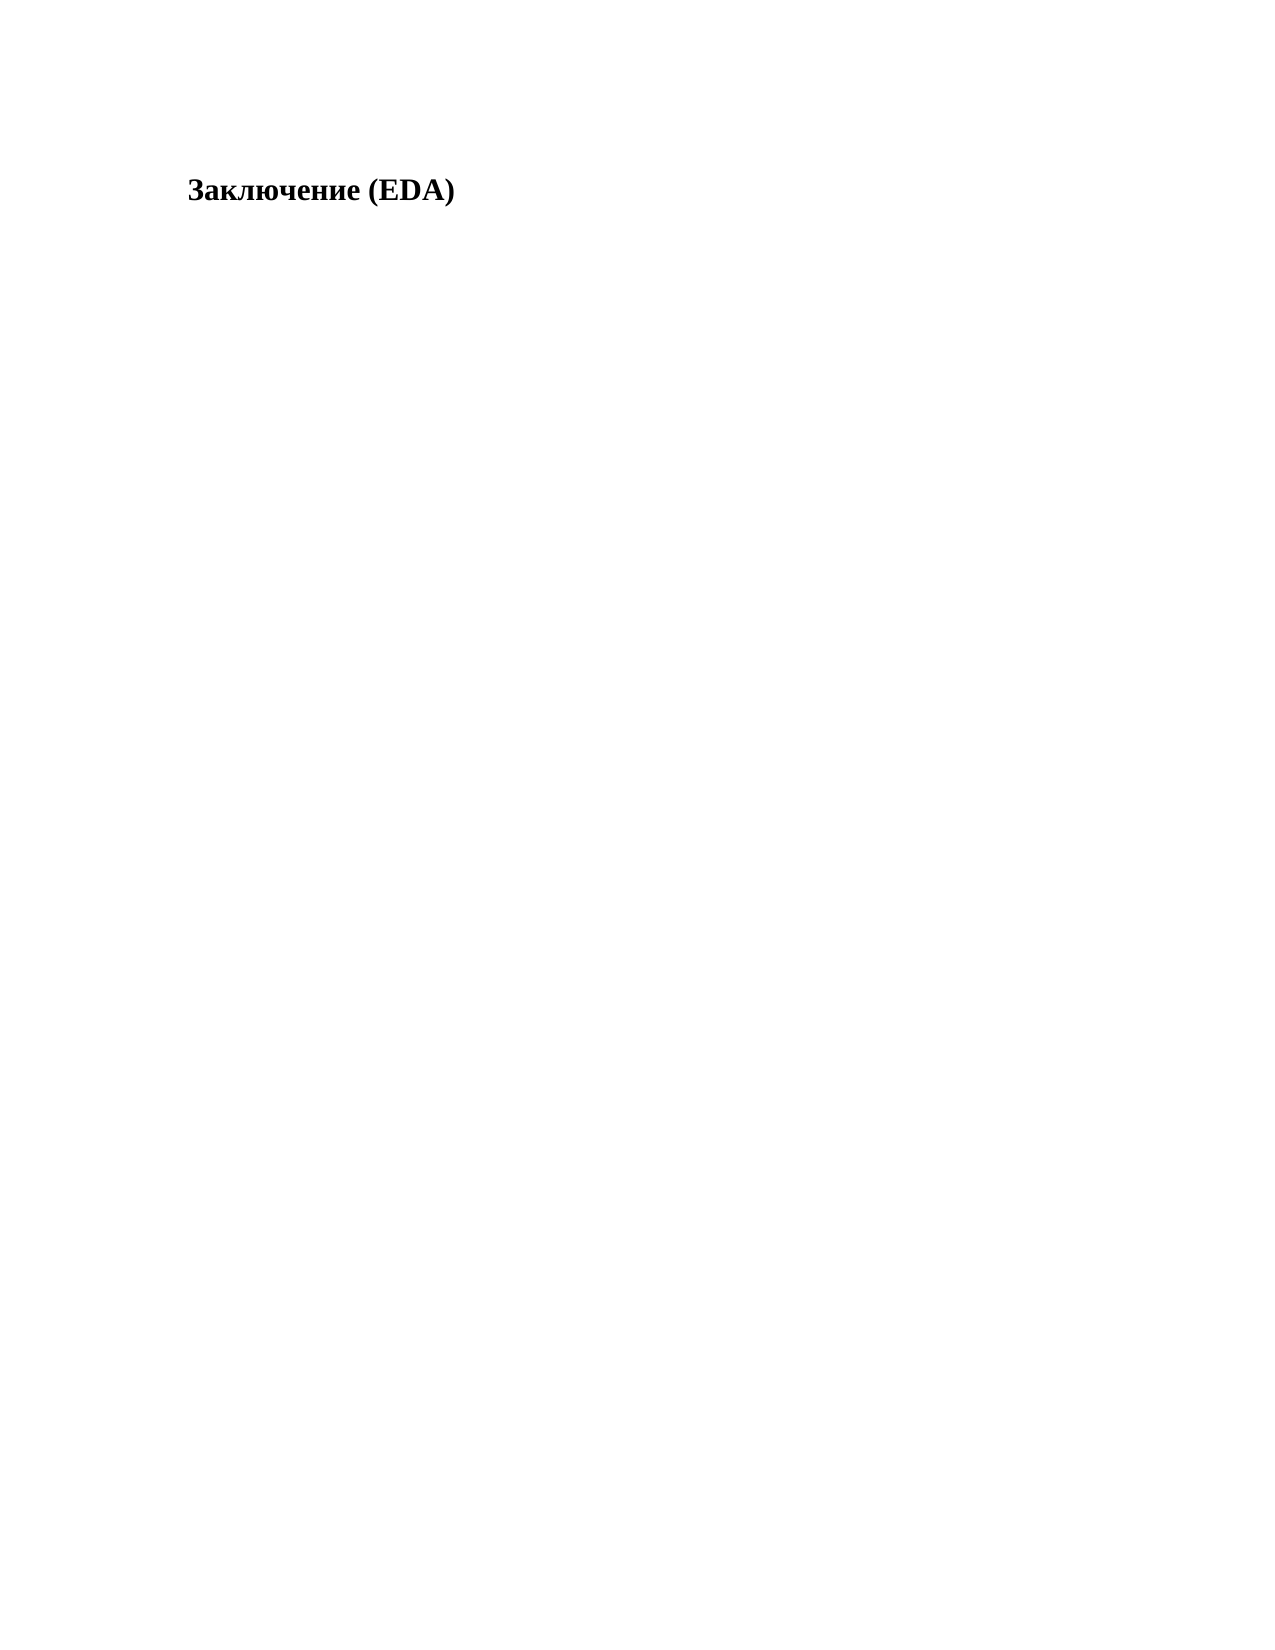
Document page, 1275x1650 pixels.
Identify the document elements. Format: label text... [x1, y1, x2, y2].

subtitle Заключение (EDA) [187, 171, 1087, 207]
